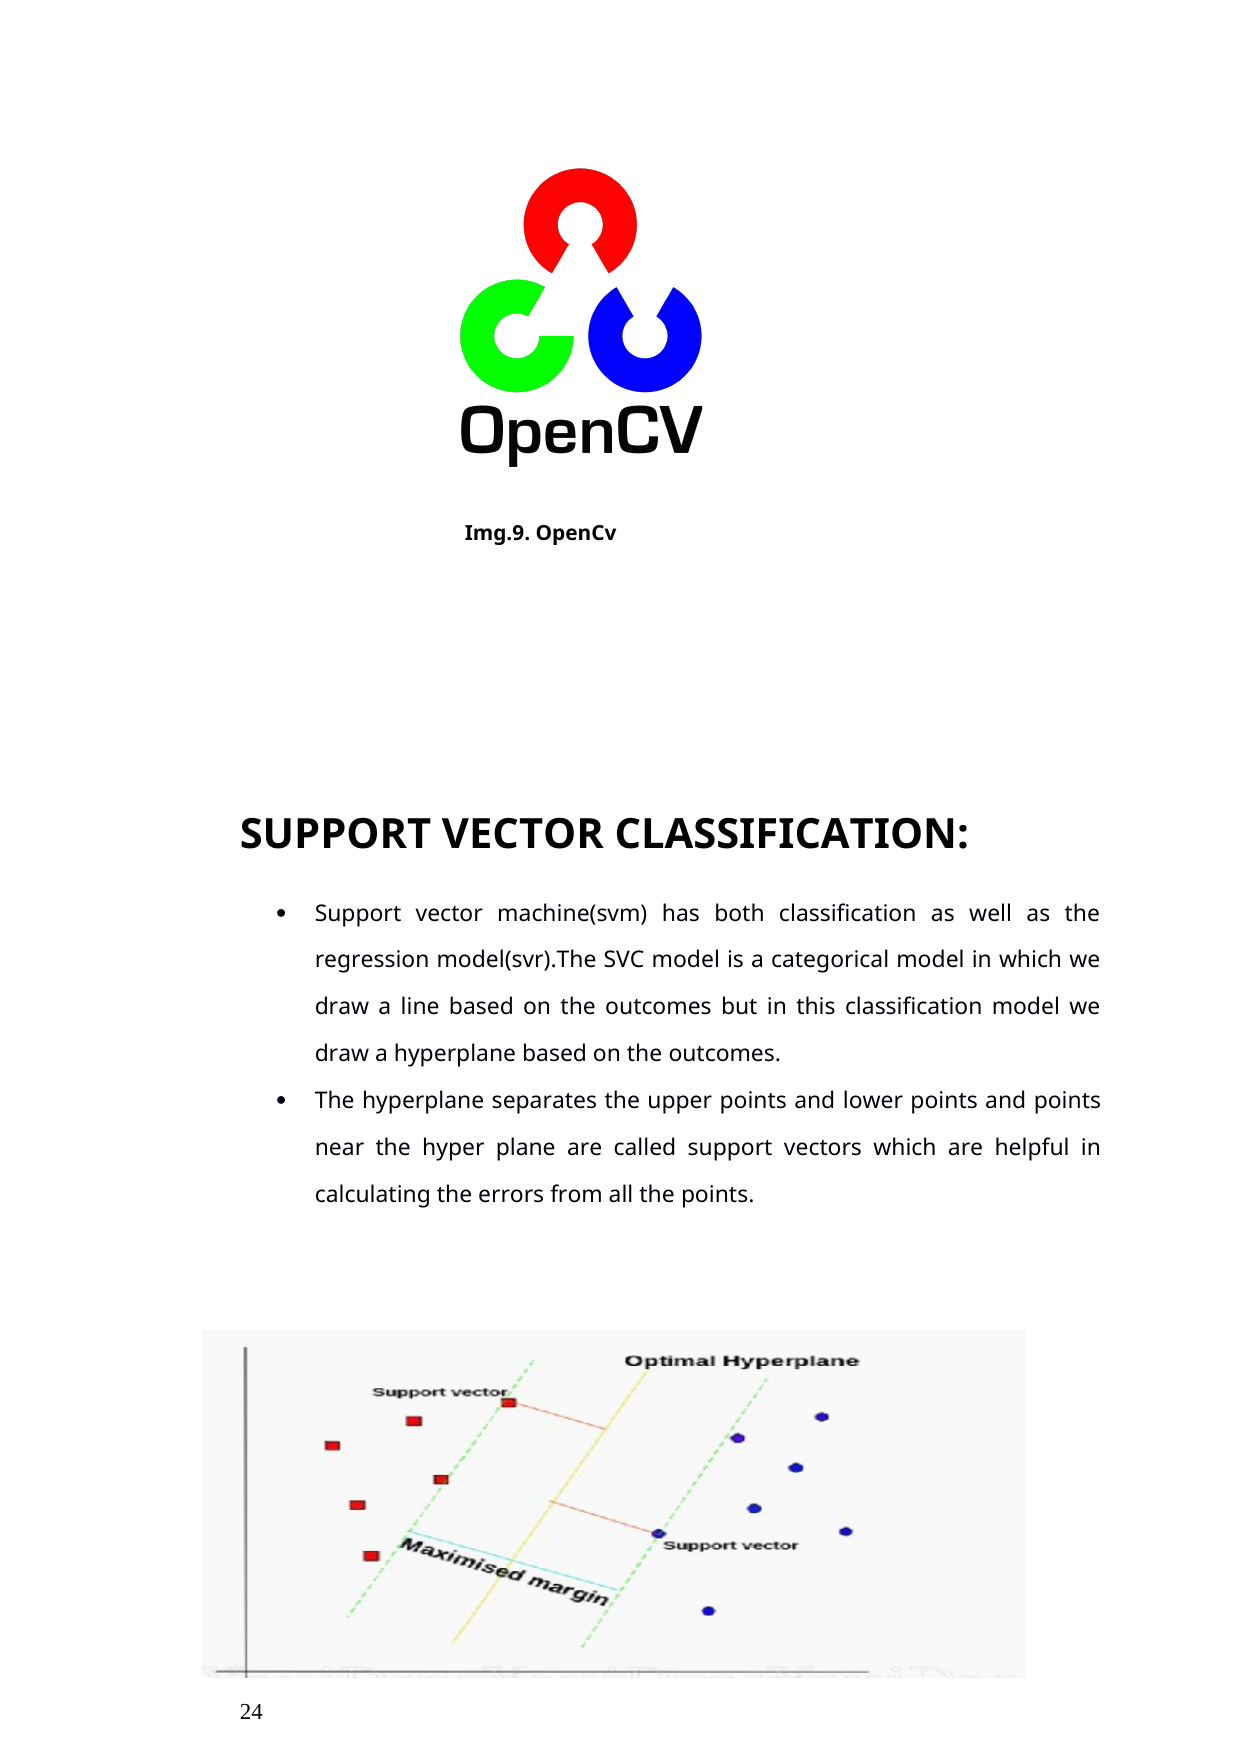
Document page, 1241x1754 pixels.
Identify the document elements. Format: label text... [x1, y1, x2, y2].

text Img.9. OpenCv [239, 518, 1102, 547]
list The hyperplane separates the upper points and lower points and points near the hyper plane are called support vectors which are helpful in calculating the errors from all the points. [277, 1084, 1102, 1209]
picture [459, 168, 703, 467]
text SUPPORT VECTOR CLASSIFICATION: [239, 804, 1102, 860]
picture [201, 1329, 1027, 1678]
list Support vector machine(svm) has both classification as well as the regression model(svr).The SVC model is a categorical model in which we draw a line based on the outcomes but in this classification model we draw a hyperplane based on the outcomes. [277, 896, 1102, 1068]
